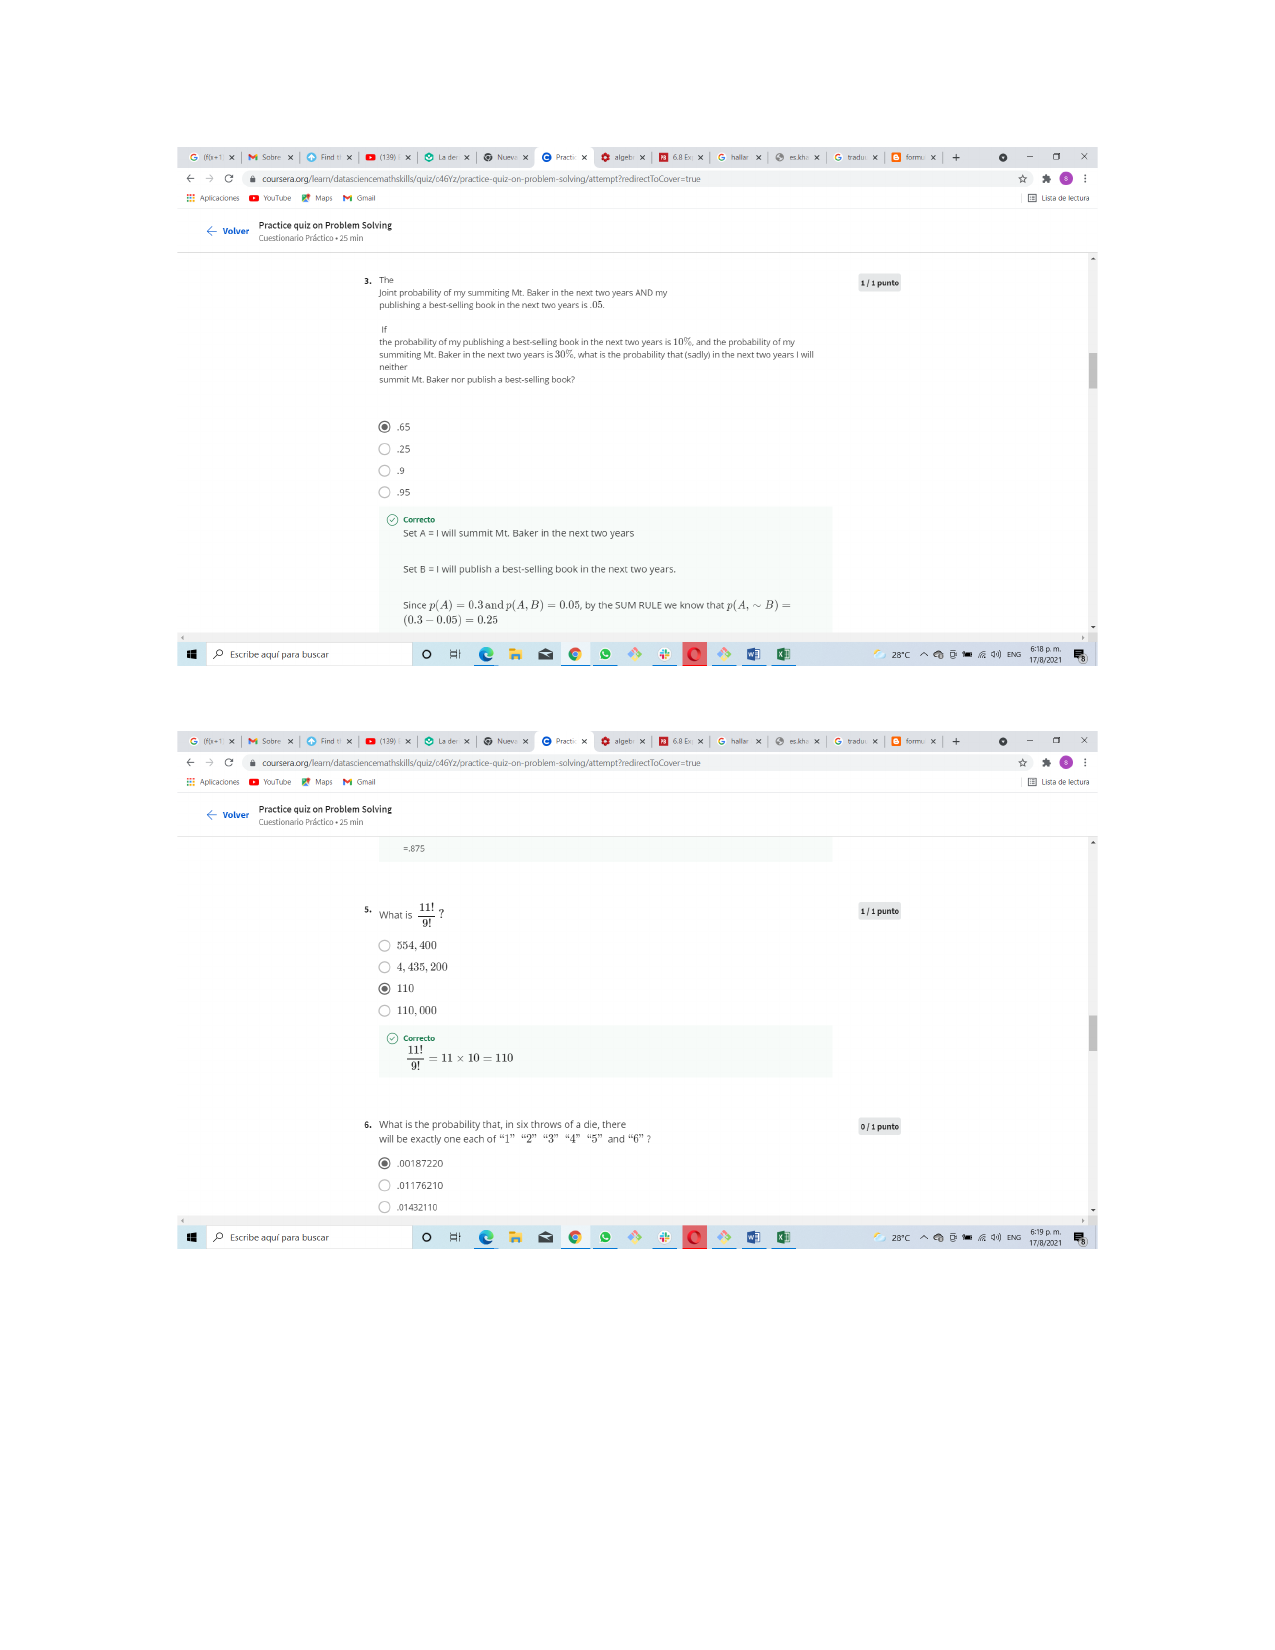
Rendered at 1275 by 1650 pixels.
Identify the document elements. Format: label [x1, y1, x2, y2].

picture [177, 731, 1098, 1249]
picture [177, 147, 1098, 666]
